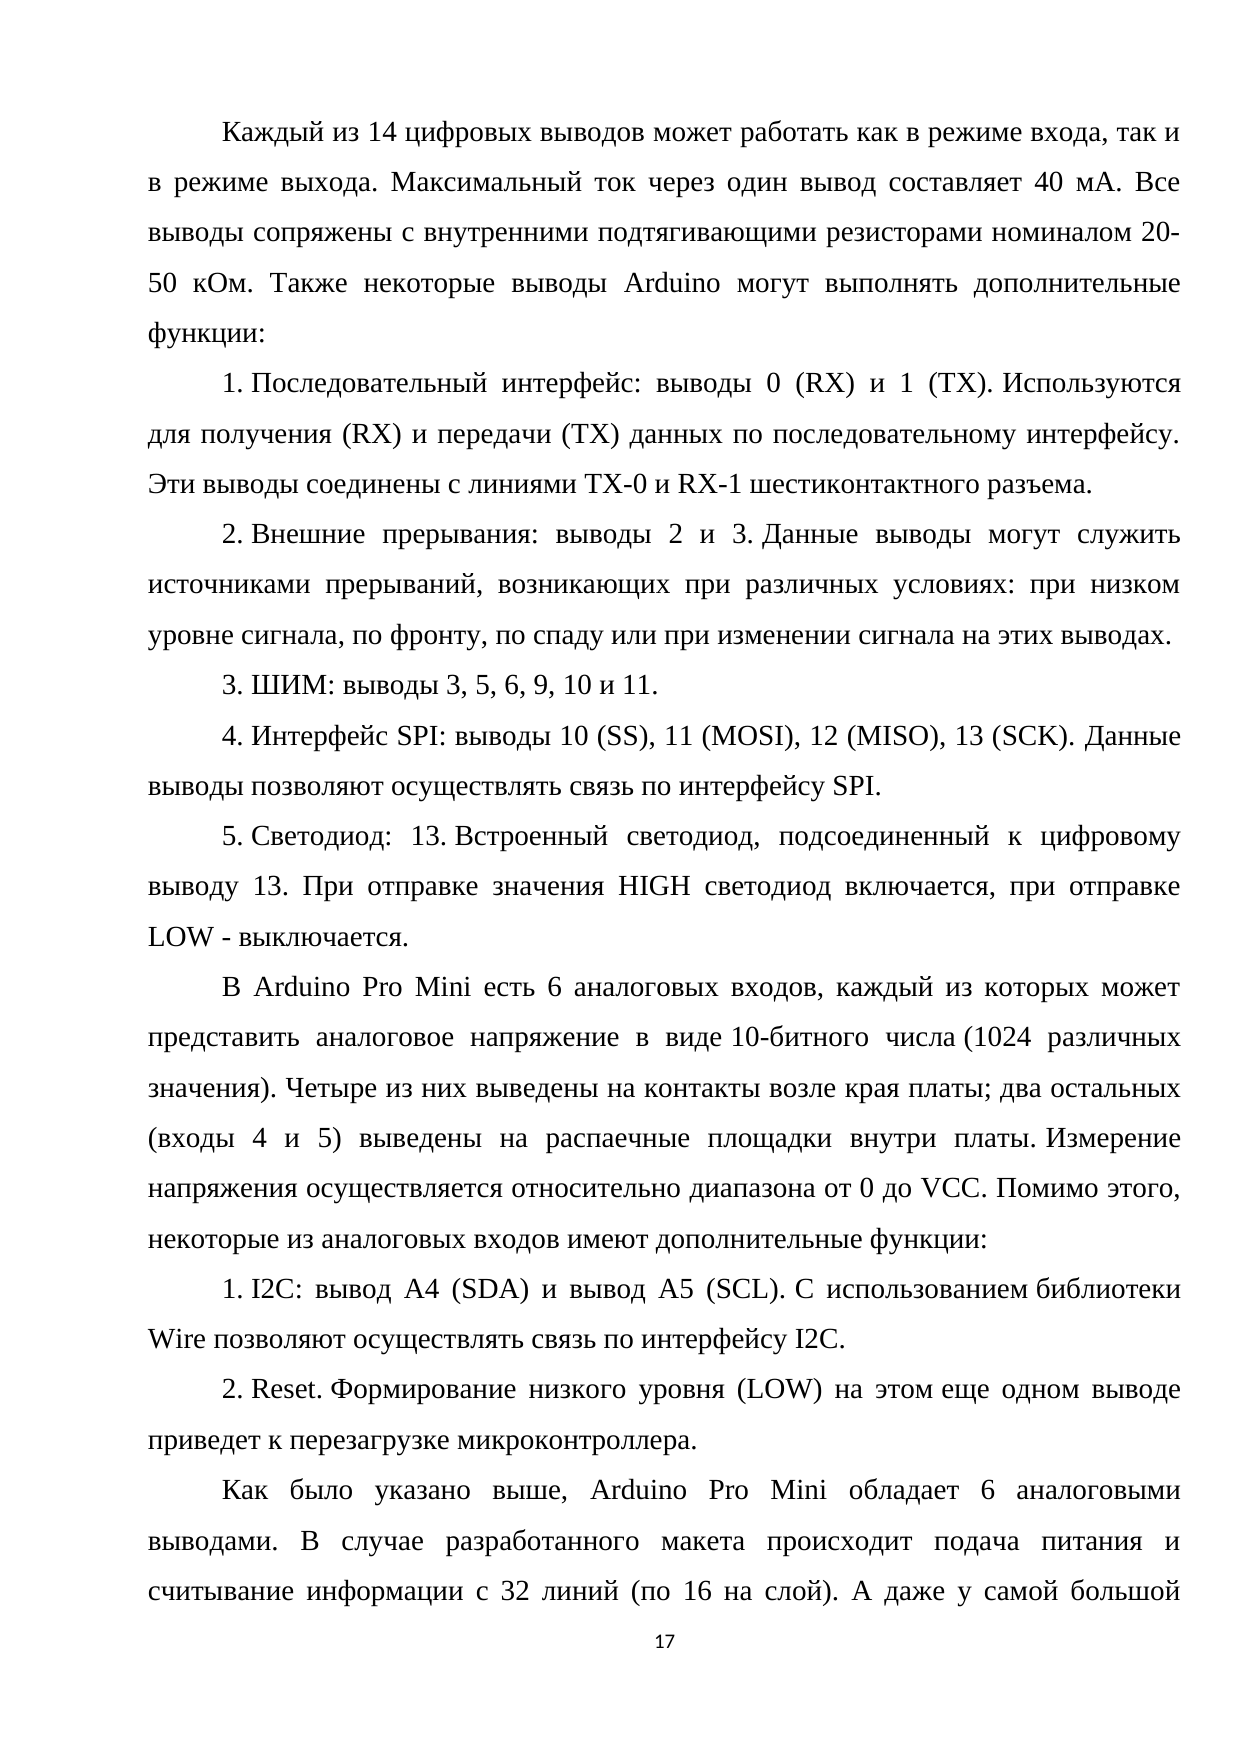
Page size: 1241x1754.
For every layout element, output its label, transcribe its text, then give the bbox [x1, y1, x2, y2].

list ШИМ: выводы 3, 5, 6, 9, 10 и 11. [148, 667, 1181, 701]
list Reset. Формирование низкого уровня (LOW) на этом еще одном выводе приведет к перезагрузке микроконтроллера. [148, 1372, 1181, 1456]
list Светодиод: 13. Встроенный светодиод, подсоединенный к цифровому выводу 13. При отправке значения HIGH светодиод включается, при отправке LOW - выключается. [148, 818, 1181, 952]
list I2C: вывод A4 (SDA) и вывод A5 (SCL). С использованием библиотеки Wire позволяют осуществлять связь по интерфейсу I2С. [148, 1271, 1181, 1355]
text В Arduino Pro Mini есть 6 аналоговых входов, каждый из которых может представить аналоговое напряжение в виде 10-битного числа (1024 различных значения). Четыре из них выведены на контакты возле края платы; два остальных (входы 4 и 5) выведены на распаечные площадки внутри платы. Измерение напряжения осуществляется относительно диапазона от 0 до VCC. Помимо этого, некоторые из аналоговых входов имеют дополнительные функции: [148, 969, 1181, 1254]
text Каждый из 14 цифровых выводов может работать как в режиме входа, так и в режиме выхода. Максимальный ток через один вывод составляет 40 мА. Все выводы сопряжены с внутренними подтягивающими резисторами номиналом 20-50 кОм. Также некоторые выводы Arduino могут выполнять дополнительные функции: [148, 114, 1181, 349]
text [148, 1472, 1181, 1606]
list Интерфейс SPI: выводы 10 (SS), 11 (MOSI), 12 (MISO), 13 (SCK). Данные выводы позволяют осуществлять связь по интерфейсу SPI. [148, 718, 1181, 801]
list Внешние прерывания: выводы 2 и 3. Данные выводы могут служить источниками прерываний, возникающих при различных условиях: при низком уровне сигнала, по фронту, по спаду или при изменении сигнала на этих выводах. [148, 516, 1181, 651]
list Последовательный интерфейс: выводы 0 (RX) и 1 (TX). Используются для получения (RX) и передачи (TX) данных по последовательному интерфейсу. Эти выводы соединены с линиями TX-0 и RX-1 шестиконтактного разъема. [148, 365, 1181, 499]
